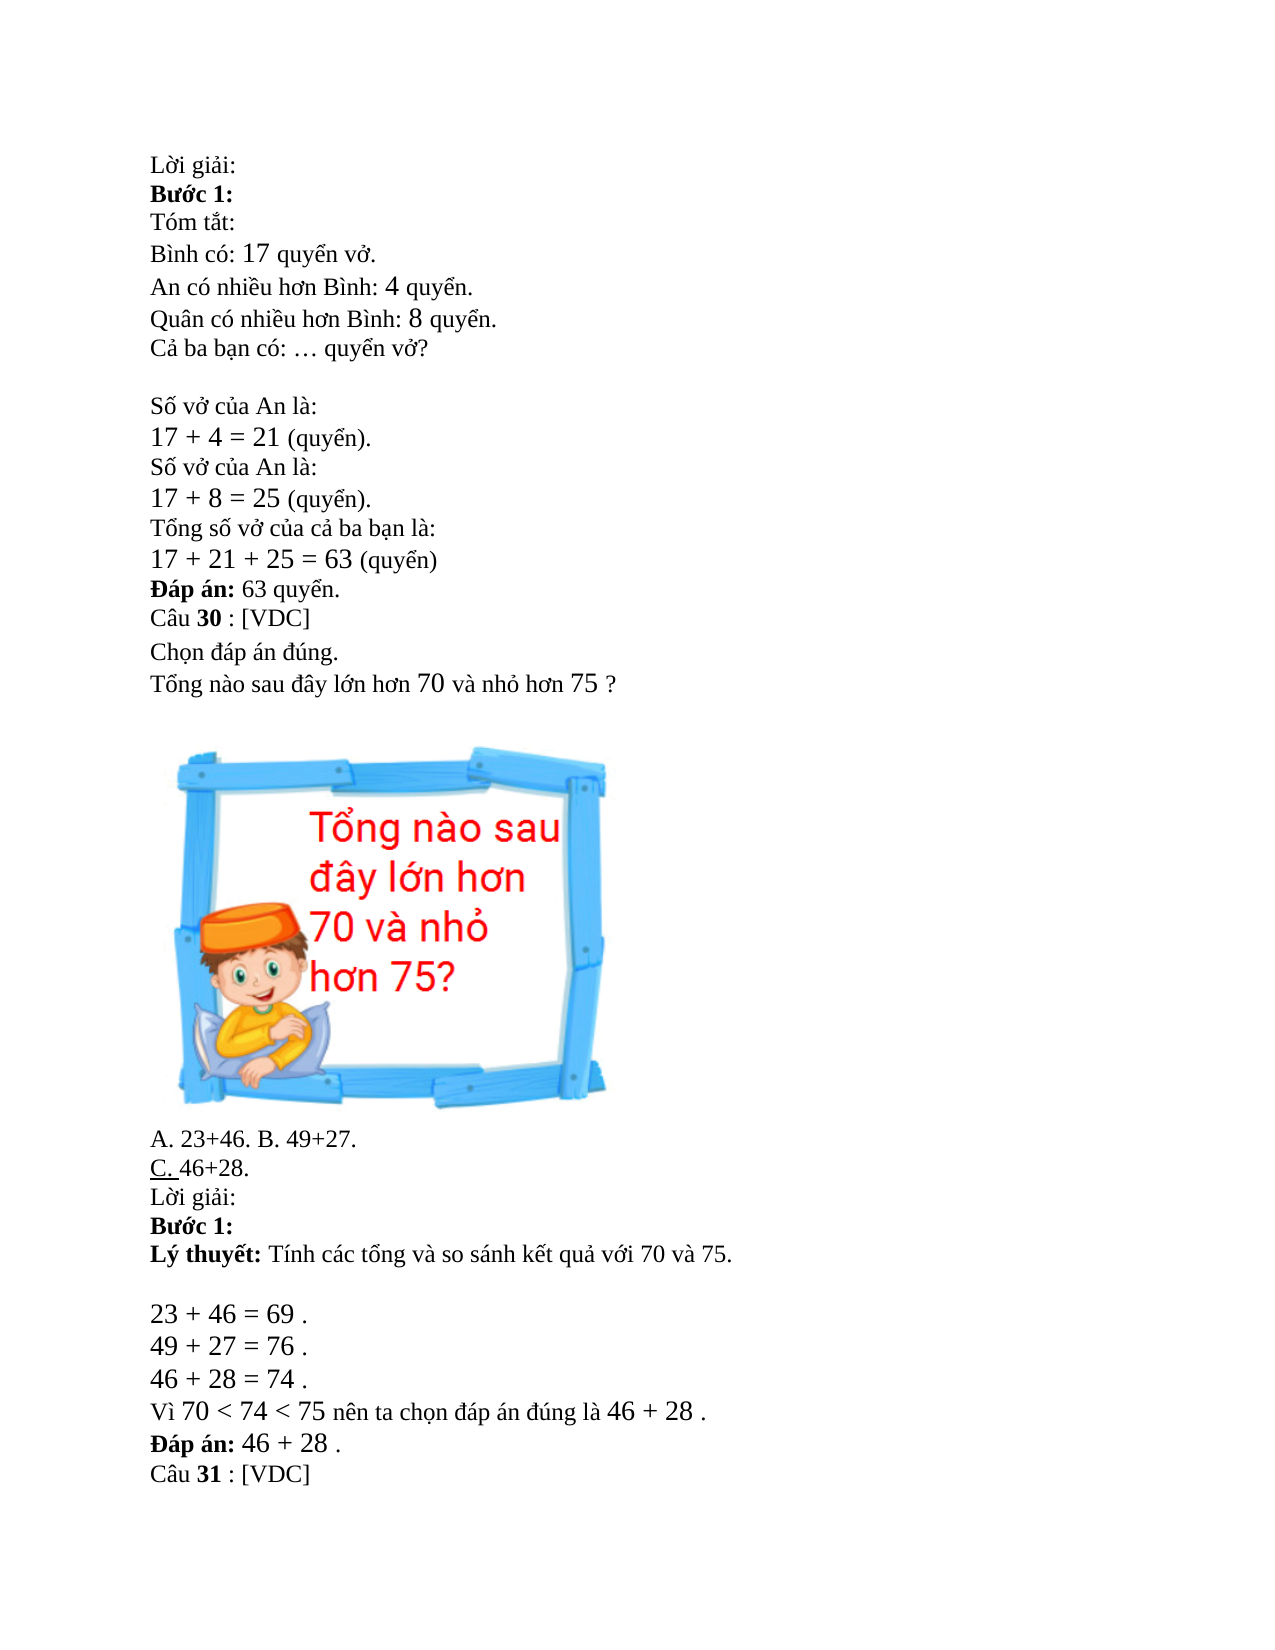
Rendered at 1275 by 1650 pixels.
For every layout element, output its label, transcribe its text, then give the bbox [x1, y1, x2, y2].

picture [150, 726, 630, 1120]
text Lý thuyết: Tính các tổng và so sánh kết quả với 70 và 75. 23 + 46 = 69 . 49 + 27 = 76 . 46 + 28 = 74 . Vì 70 < 74 < 75 nên ta chọn đáp án đúng là 46 + 28 . Đáp án: 46 + 28 . [150, 1239, 1125, 1459]
text Lời giải: [150, 1182, 1125, 1211]
text Tóm tắt: Bình có: 17 quyển vở. An có nhiều hơn Bình: 4 quyển. Quân có nhiều hơn Bình: 8 quyển. Cả ba bạn có: … quyển vở? Số vở của An là: 17 + 4 = 21 (quyển). Số vở của An là: 17 + 8 = 25 (quyển). Tổng số vở của cả ba bạn là: 17 + 21 + 25 = 63 (quyển) Đáp án: 63 quyển. [150, 207, 1125, 603]
text A. 23+46. B. 49+27. [150, 1124, 1125, 1153]
text Câu 30 : [VDC] [150, 603, 1125, 632]
text Bước 1: [150, 1211, 1125, 1239]
text Bước 1: [150, 179, 1125, 207]
text C. 46+28. [150, 1153, 1125, 1182]
text Câu 31 : [VDC] [150, 1459, 1125, 1488]
text Lời giải: [150, 150, 1125, 179]
